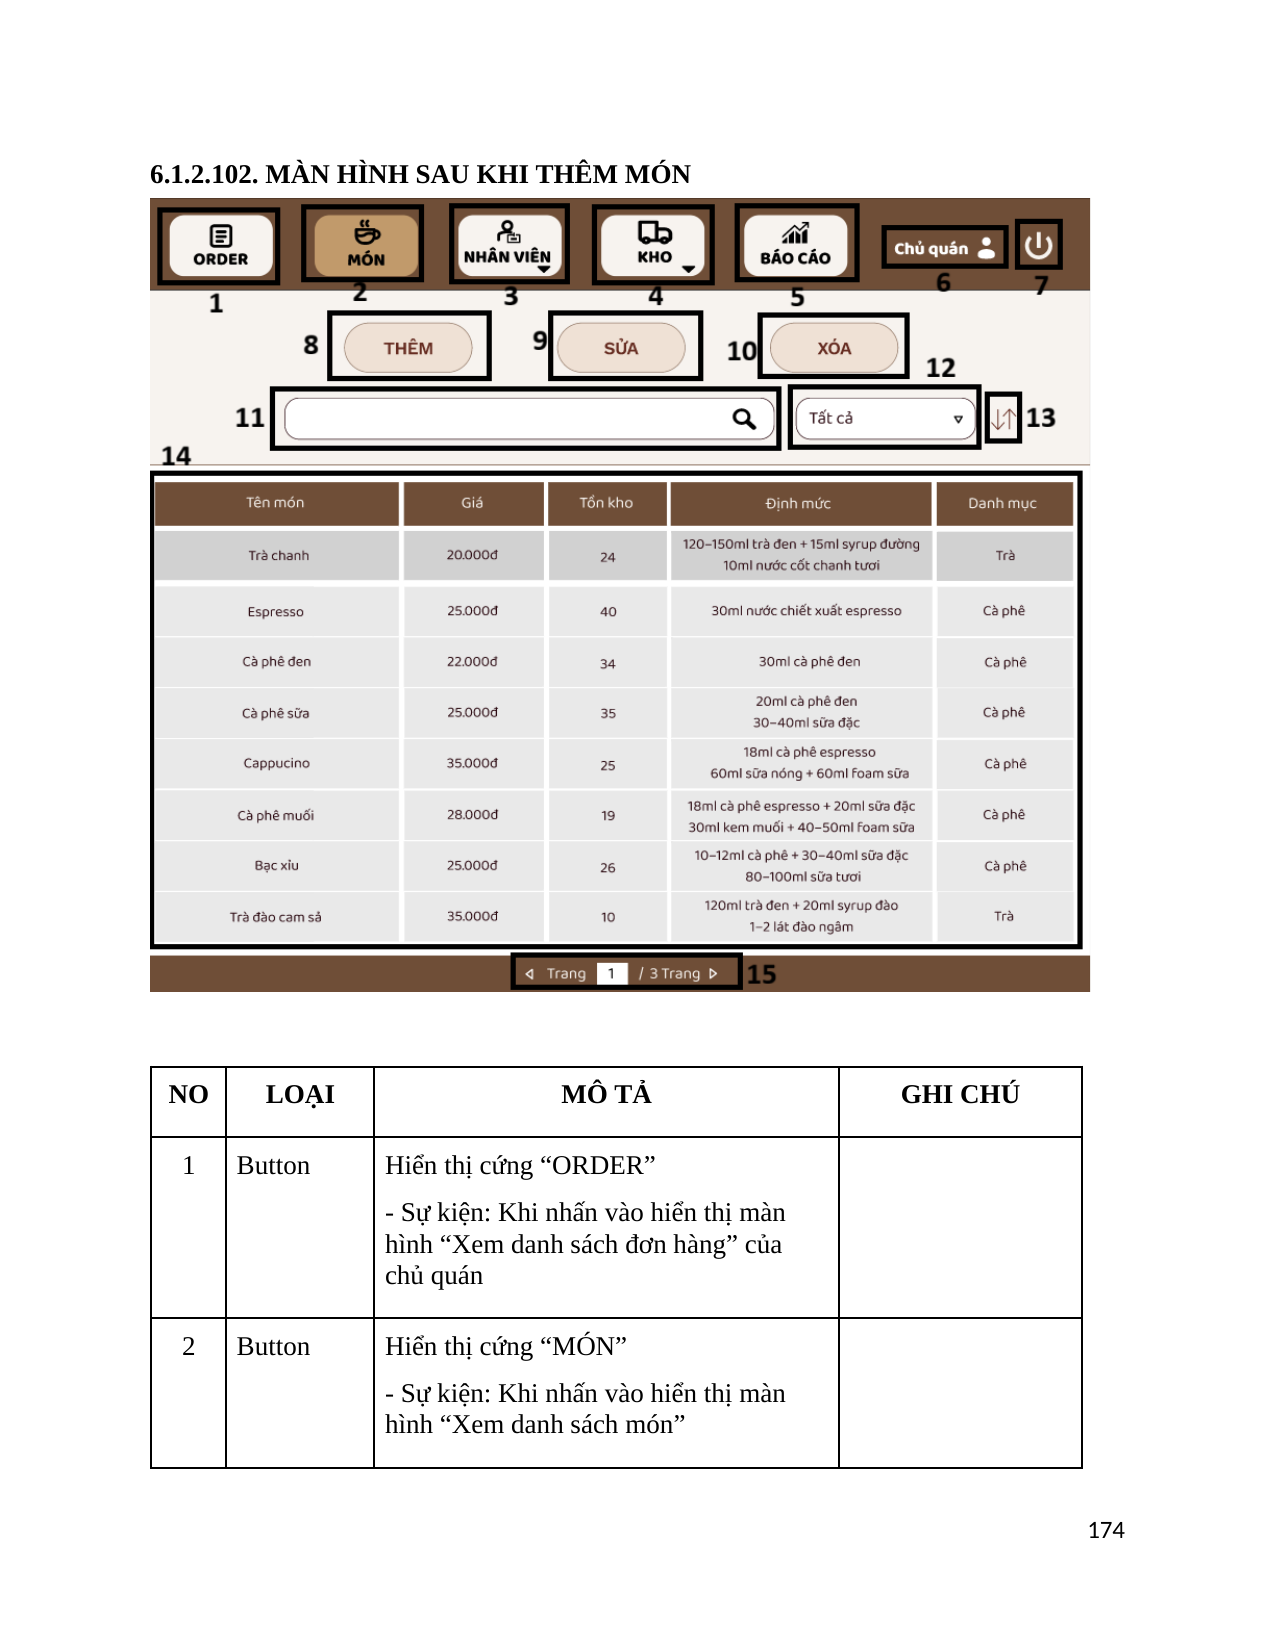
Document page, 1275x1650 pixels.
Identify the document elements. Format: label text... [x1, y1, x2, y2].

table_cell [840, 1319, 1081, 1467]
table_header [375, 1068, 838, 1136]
picture [150, 198, 1091, 992]
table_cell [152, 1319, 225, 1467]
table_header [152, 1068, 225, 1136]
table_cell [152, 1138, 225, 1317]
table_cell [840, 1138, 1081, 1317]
subtitle 6.1.2.102. MÀN HÌNH SAU KHI THÊM MÓN [150, 158, 1125, 189]
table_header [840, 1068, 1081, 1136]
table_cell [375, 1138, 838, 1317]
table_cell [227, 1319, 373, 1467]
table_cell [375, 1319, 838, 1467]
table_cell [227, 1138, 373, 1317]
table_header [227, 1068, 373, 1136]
